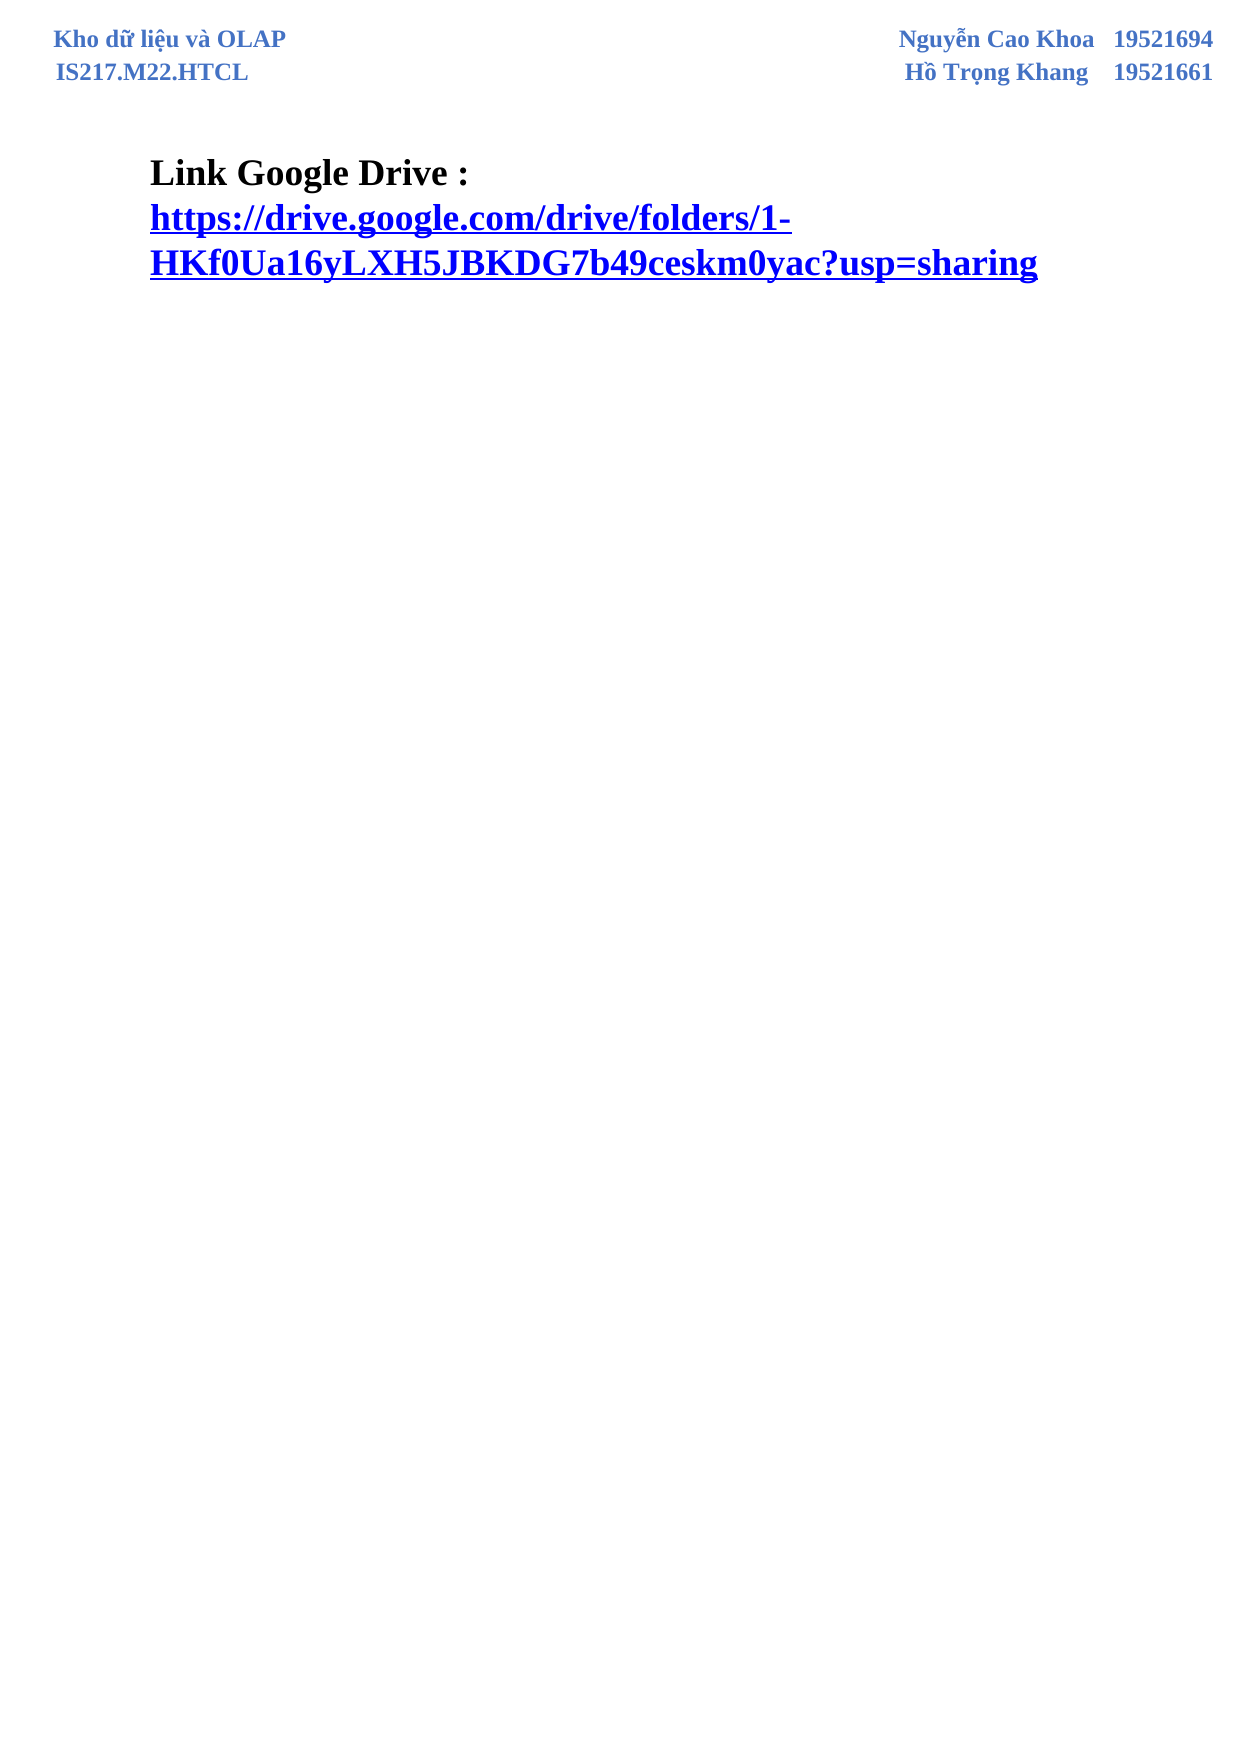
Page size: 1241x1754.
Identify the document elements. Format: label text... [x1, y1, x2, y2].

text Link Google Drive : https://drive.google.com/drive/folders/1-HKf0Ua16yLXH5JBKDG7b49ceskm0yac?usp=sharing [150, 150, 1107, 283]
